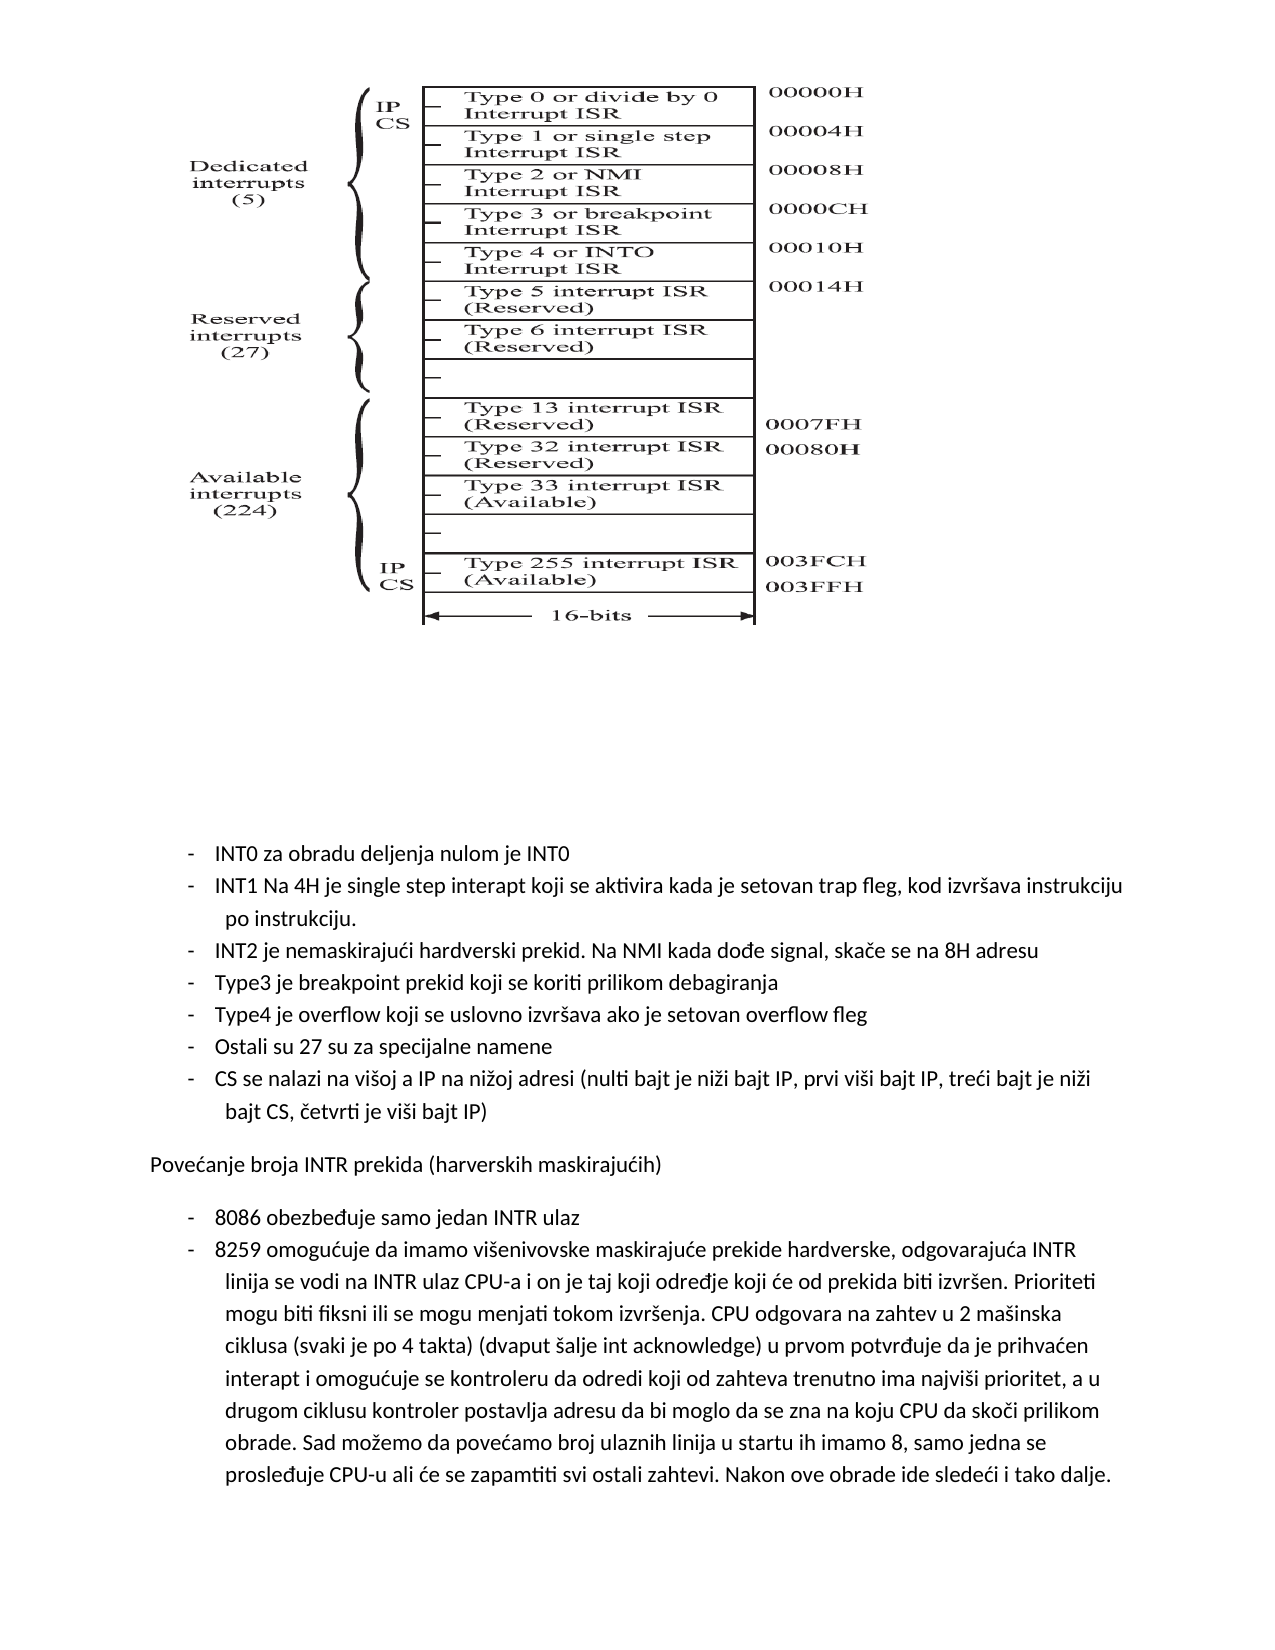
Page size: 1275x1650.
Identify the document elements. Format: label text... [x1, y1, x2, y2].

list 8086 obezbeđuje samo jedan INTR ulaz [187, 1203, 1125, 1231]
list Type4 je overflow koji se uslovno izvršava ako je setovan overflow fleg [187, 1000, 1125, 1028]
list INT2 je nemaskirajući hardverski prekid. Na NMI kada dođe signal, skače se na 8H adresu [187, 936, 1125, 964]
list Ostali su 27 su za specijalne namene [187, 1032, 1125, 1060]
list INT0 za obradu deljenja nulom je INT0 [187, 839, 1125, 867]
list CS se nalazi na višoj a IP na nižoj adresi (nulti bajt je niži bajt IP, prvi viši bajt IP, treći bajt je niži bajt CS, četvrti je viši bajt IP) [187, 1064, 1125, 1125]
picture [189, 86, 870, 625]
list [187, 1235, 1125, 1488]
text Povećanje broja INTR prekida (harverskih maskirajućih) [150, 1150, 1125, 1178]
list Type3 je breakpoint prekid koji se koriti prilikom debagiranja [187, 968, 1125, 996]
list INT1 Na 4H je single step interapt koji se aktivira kada je setovan trap fleg, kod izvršava instrukciju po instrukciju. [187, 871, 1125, 932]
